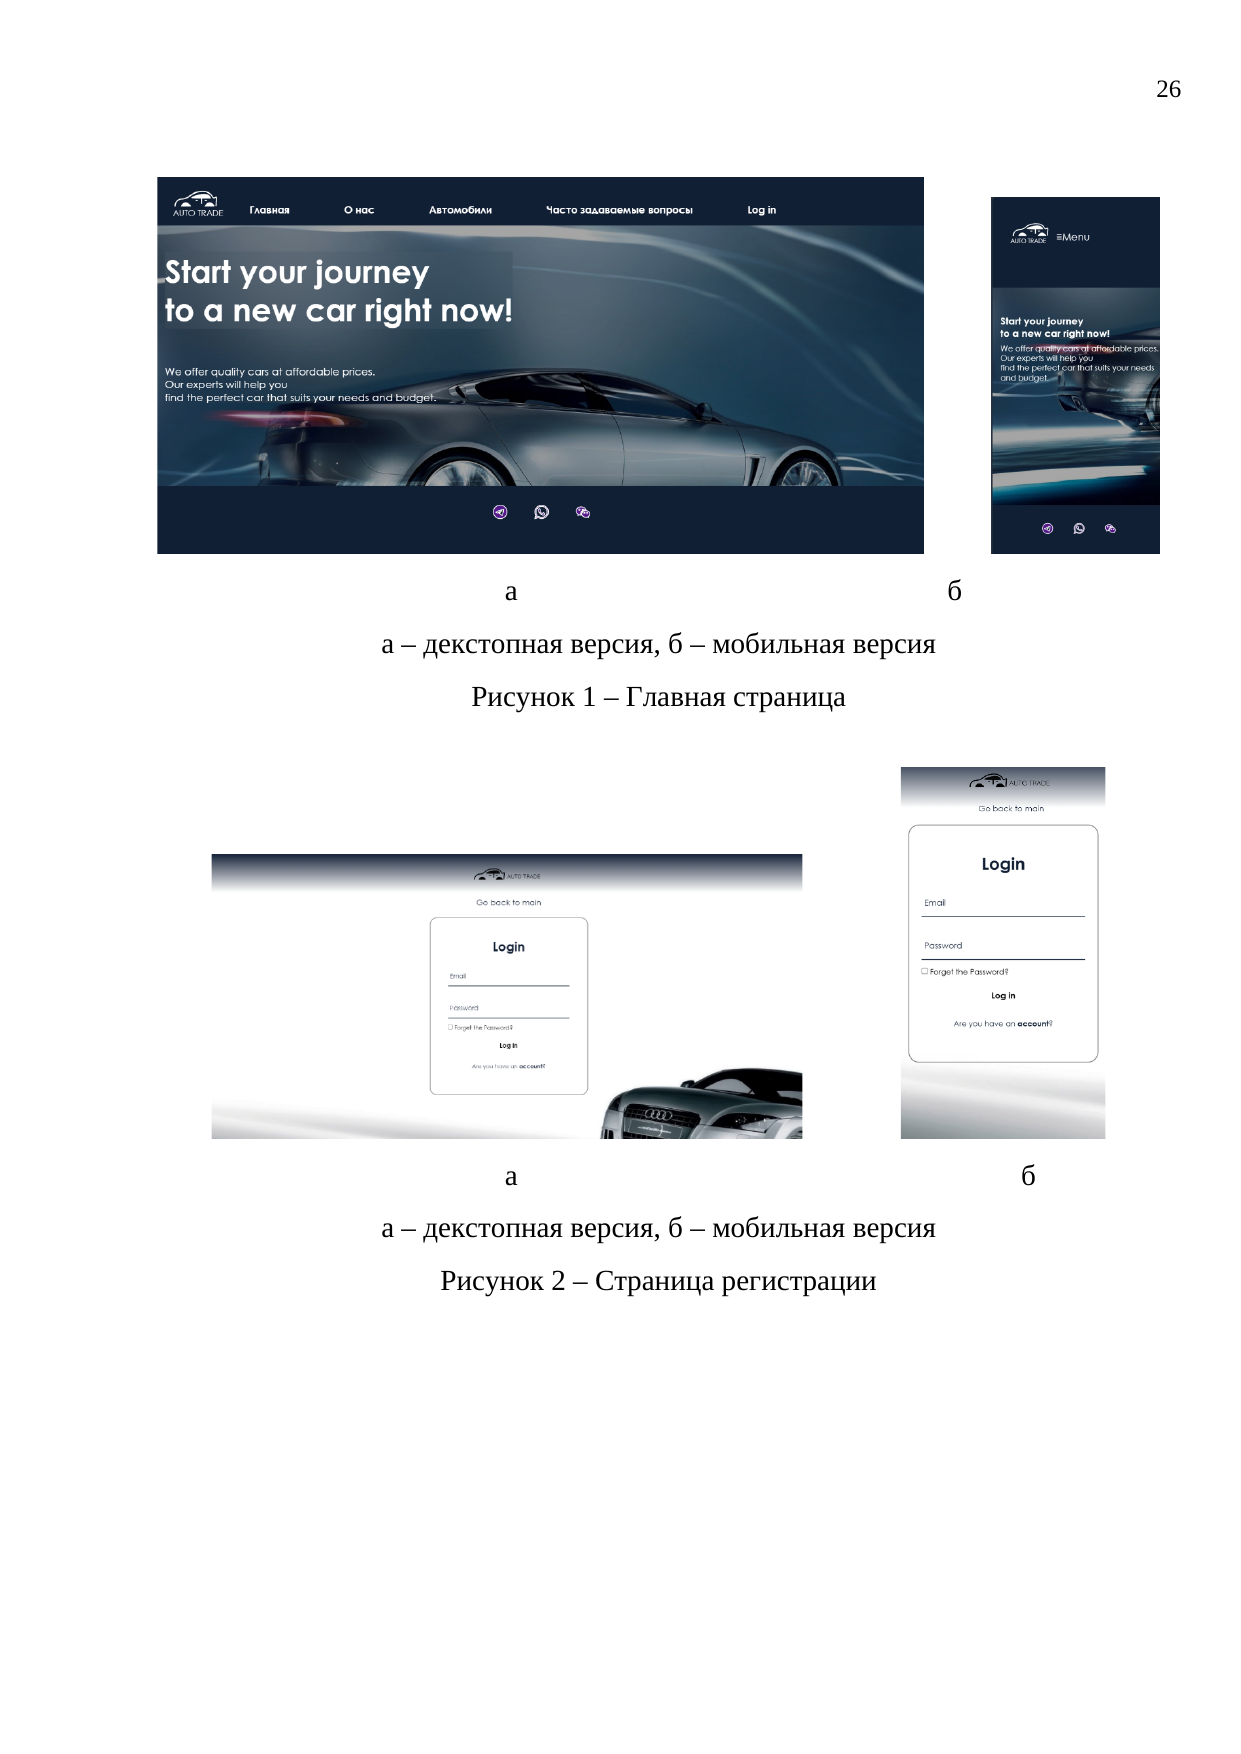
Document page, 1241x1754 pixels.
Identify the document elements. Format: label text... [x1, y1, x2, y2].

picture [900, 767, 1106, 1139]
picture [211, 854, 803, 1139]
text а б [136, 1158, 1181, 1191]
text а б [136, 573, 1181, 606]
text Рисунок 2 – Страница регистрации [136, 1263, 1181, 1297]
text а – декстопная версия, б – мобильная версия [136, 626, 1181, 659]
text Рисунок 1 – Главная страница [136, 679, 1181, 712]
text а – декстопная версия, б – мобильная версия [136, 1211, 1181, 1244]
picture [991, 197, 1160, 554]
picture [157, 177, 924, 554]
